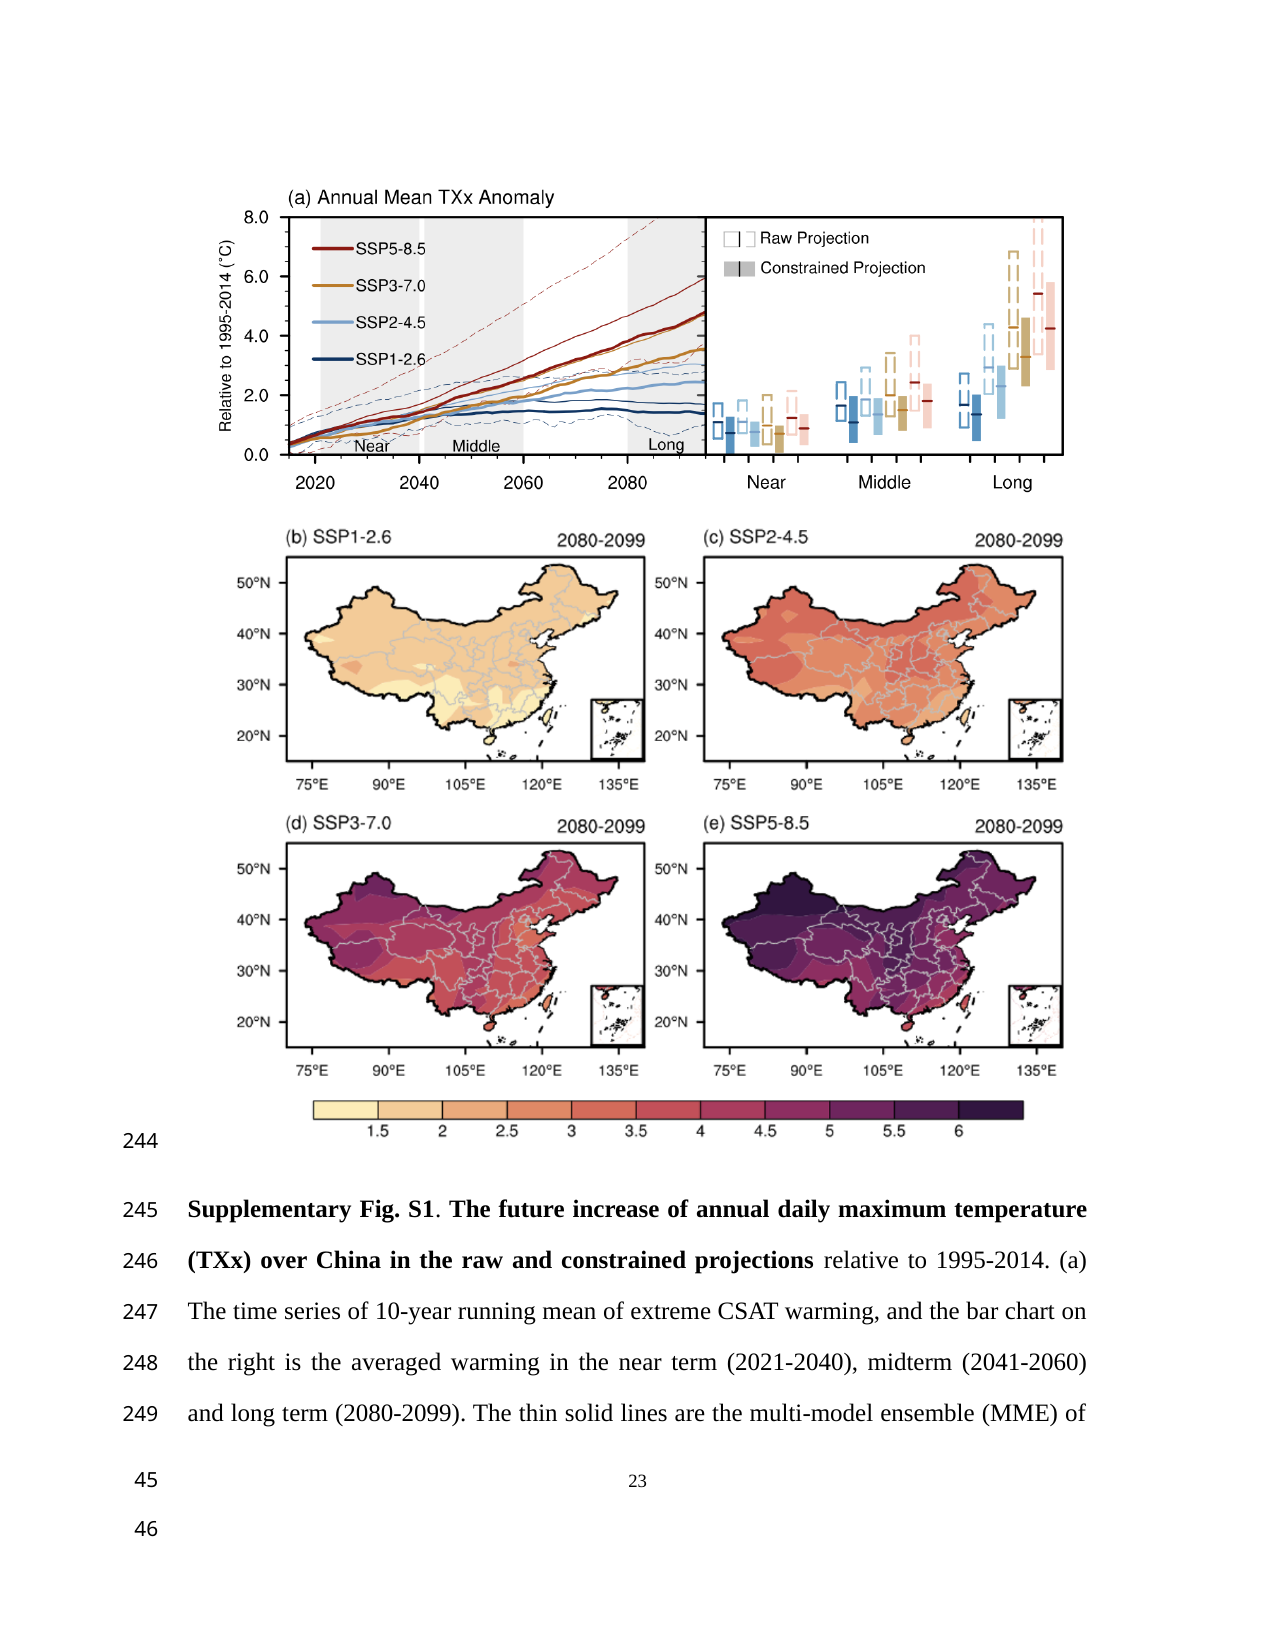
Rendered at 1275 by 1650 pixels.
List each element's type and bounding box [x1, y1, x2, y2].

picture [205, 175, 1070, 1149]
text [187, 1191, 1087, 1429]
